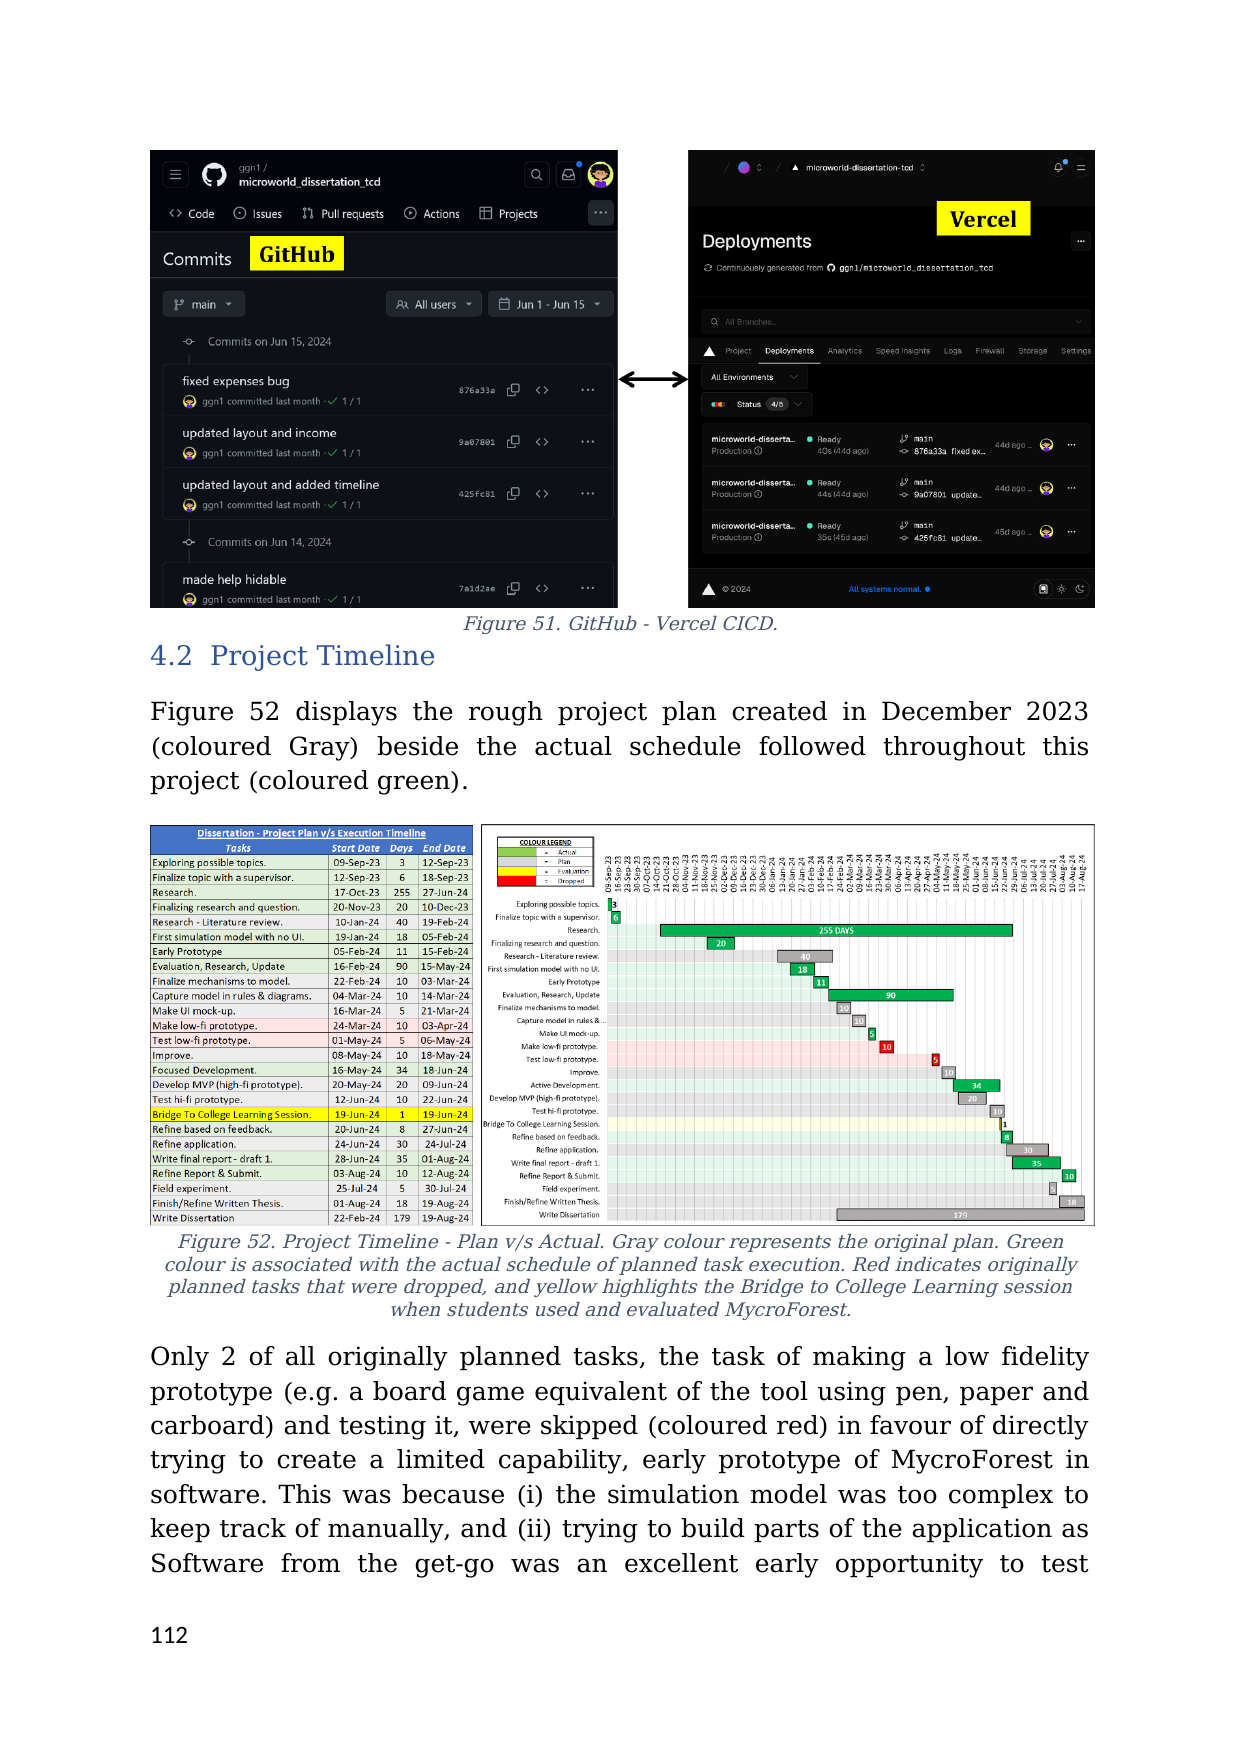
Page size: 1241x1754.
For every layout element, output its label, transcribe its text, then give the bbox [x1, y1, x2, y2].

text Figure 52. Project Timeline - Plan v/s Actual. Gray colour represents the original plan. Green colour is associated with the actual schedule of planned task execution. Red indicates originally planned tasks that were dropped, and yellow highlights the Bridge to College Learning session when students used and evaluated MycroForest. [150, 1230, 1090, 1320]
text Figure 52 displays the rough project plan created in December 2023 (coloured Gray) beside the actual schedule followed throughout this project (coloured green). [150, 696, 1090, 795]
picture [150, 150, 1095, 608]
text Figure 51. GitHub - Vercel CICD. [150, 612, 1090, 634]
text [150, 1341, 1090, 1577]
picture [150, 824, 1095, 1226]
subtitle Project Timeline [150, 638, 1090, 671]
